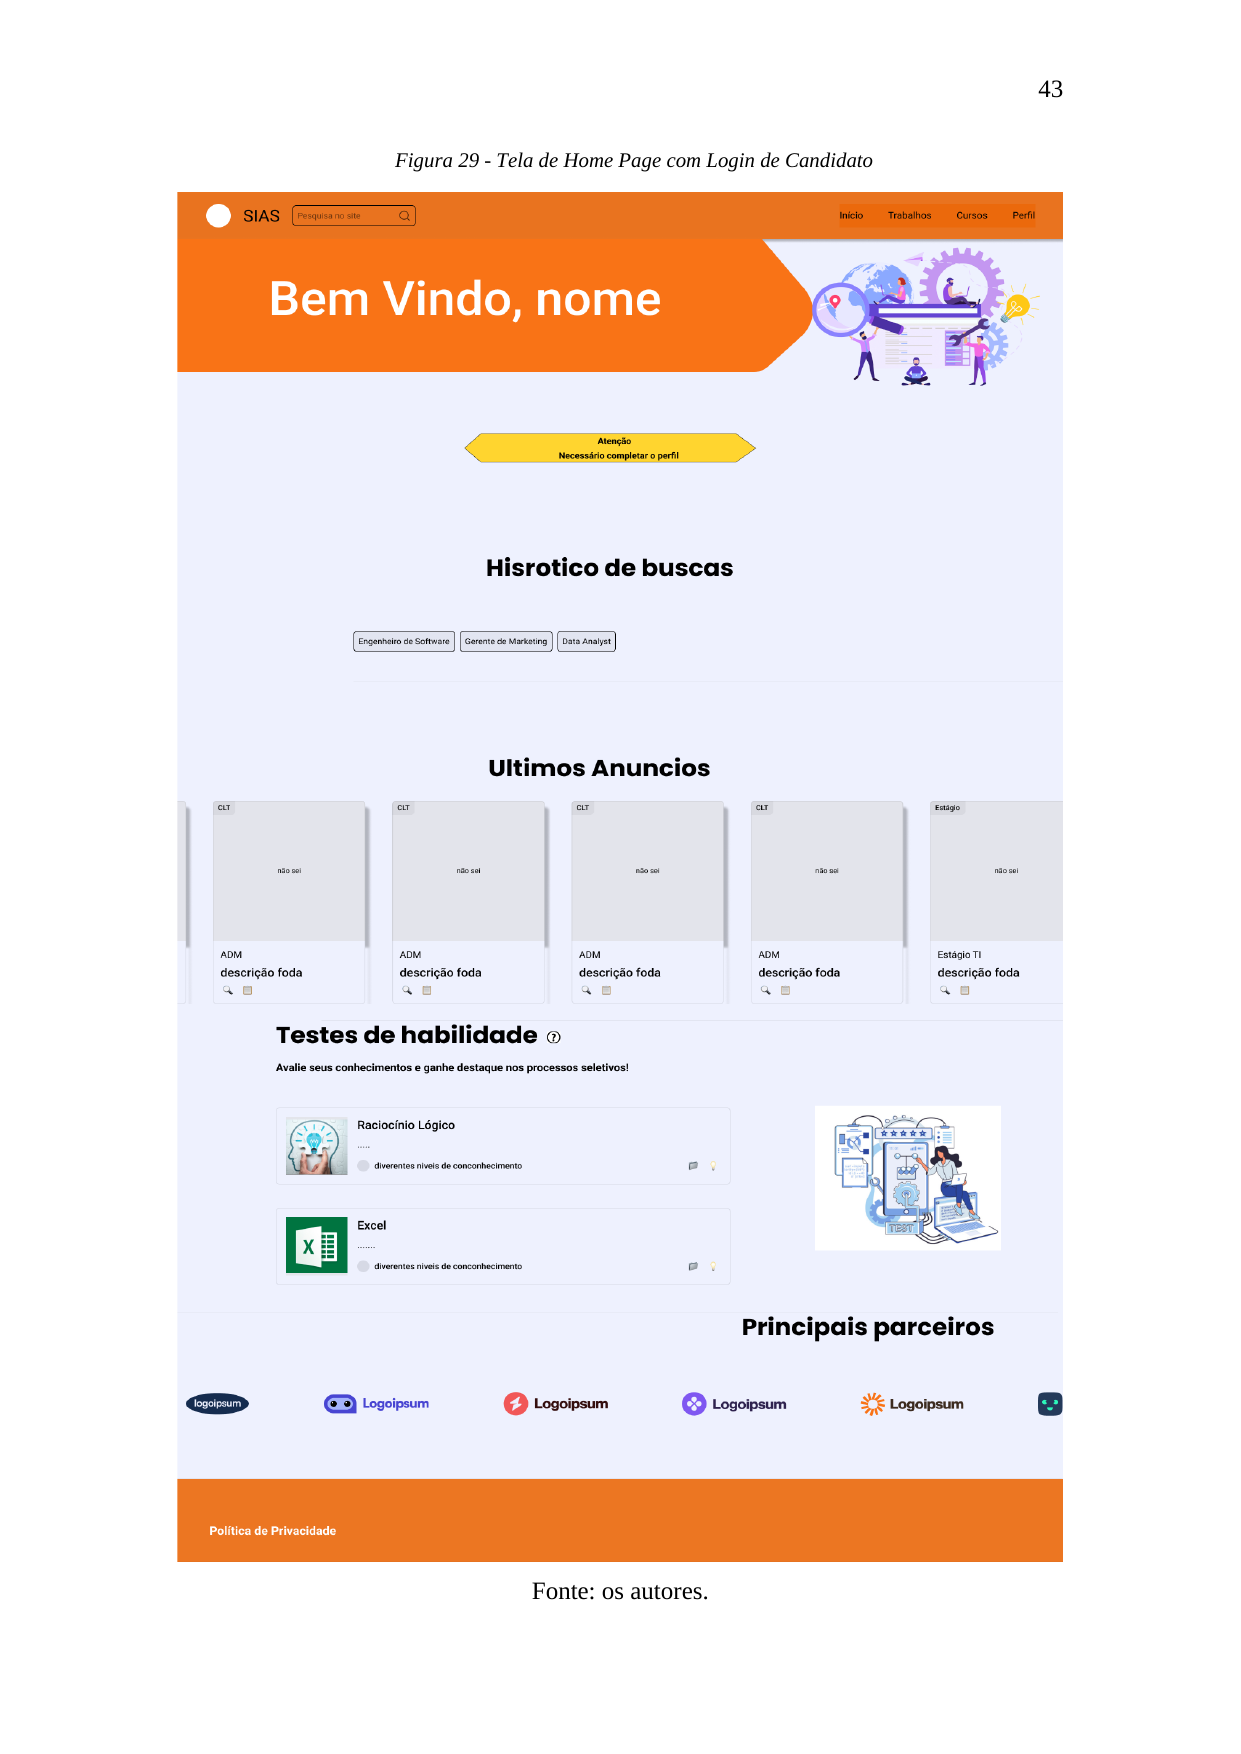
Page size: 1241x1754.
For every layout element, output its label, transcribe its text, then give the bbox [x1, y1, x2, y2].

picture [177, 192, 1063, 1562]
text Fonte: os autores. [177, 1576, 1063, 1605]
text Figura 29 - Tela de Home Page com Login de Candidato [177, 148, 1063, 172]
